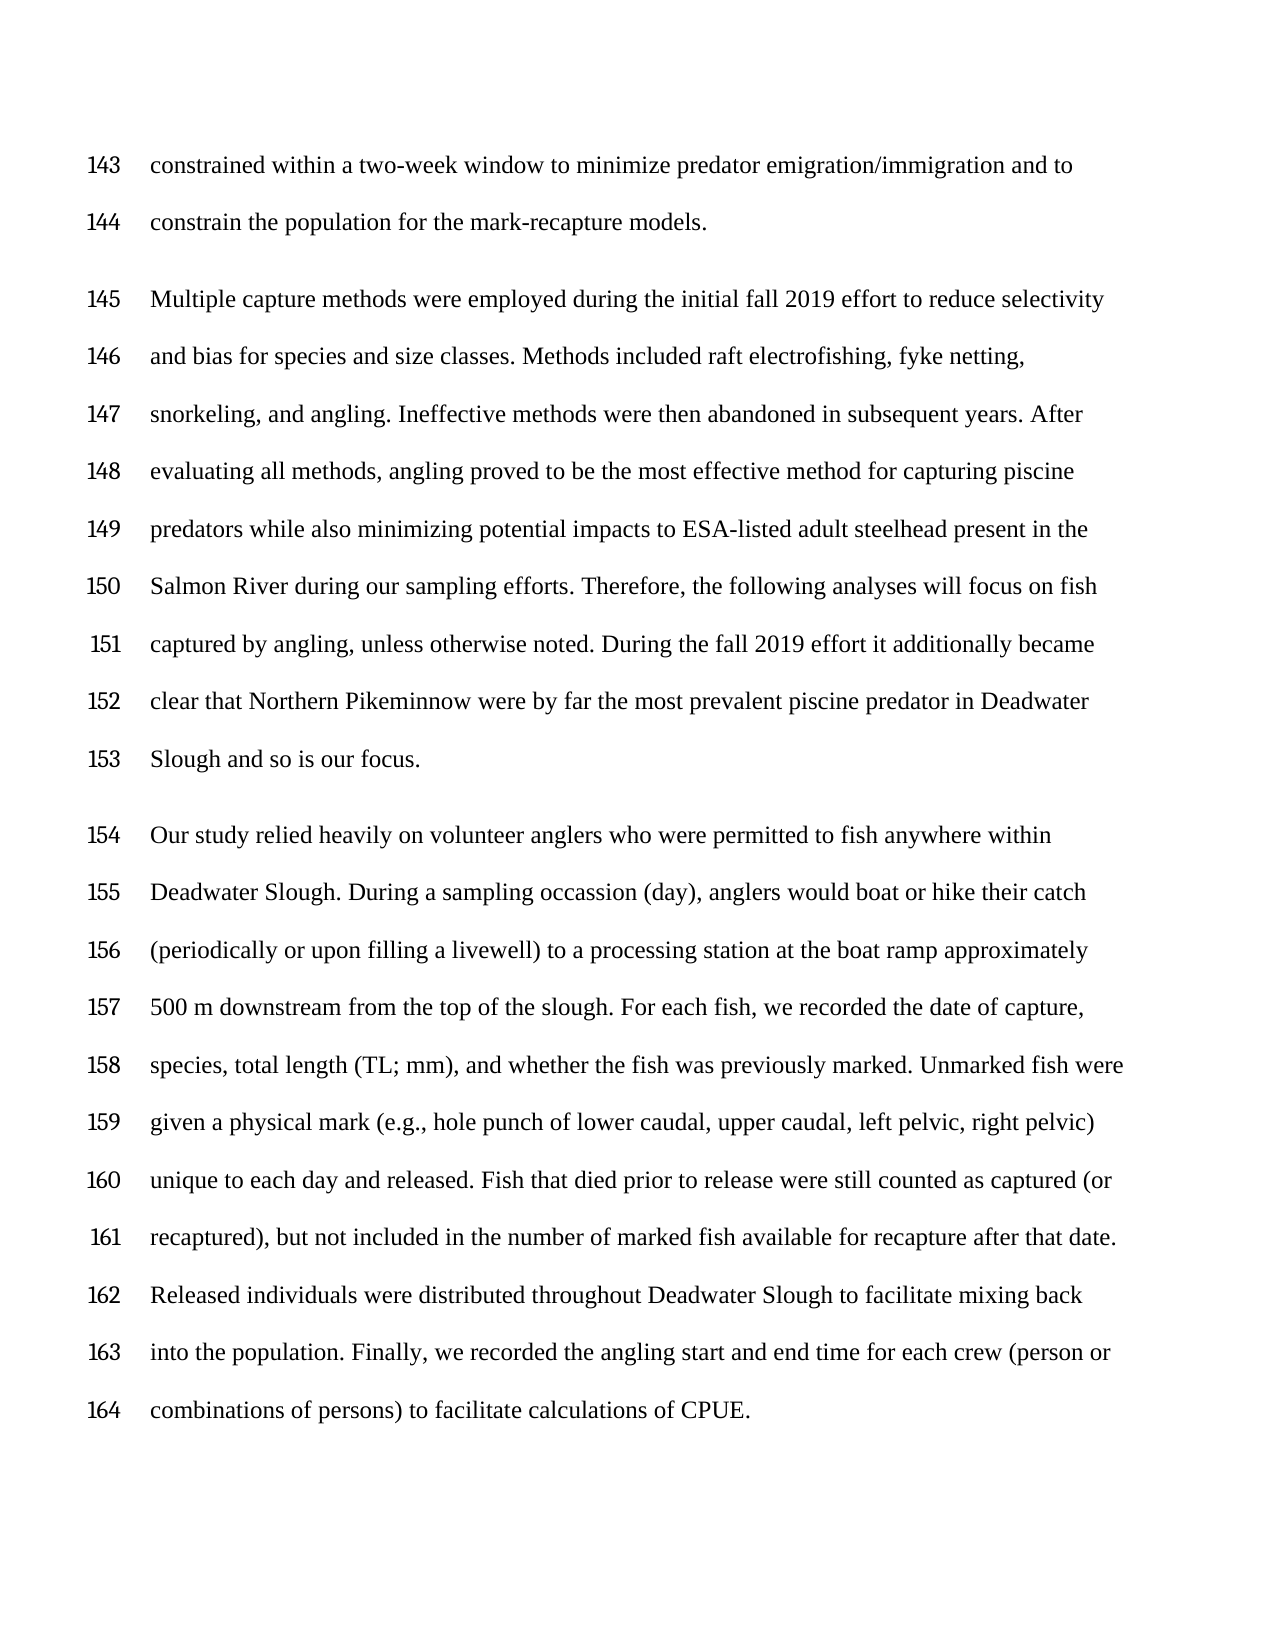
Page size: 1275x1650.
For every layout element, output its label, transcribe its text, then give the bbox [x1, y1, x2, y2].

text Multiple capture methods were employed during the initial fall 2019 effort to reduce selectivity and bias for species and size classes. Methods included raft electrofishing, fyke netting, snorkeling, and angling. Ineffective methods were then abandoned in subsequent years. After evaluating all methods, angling proved to be the most effective method for capturing piscine predators while also minimizing potential impacts to ESA-listed adult steelhead present in the Salmon River during our sampling efforts. Therefore, the following analyses will focus on fish captured by angling, unless otherwise noted. During the fall 2019 effort it additionally became clear that Northern Pikeminnow were by far the most prevalent piscine predator in Deadwater Slough and so is our focus. [150, 284, 1125, 772]
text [150, 150, 1125, 236]
text Our study relied heavily on volunteer anglers who were permitted to fish anywhere within Deadwater Slough. During a sampling occassion (day), anglers would boat or hike their catch (periodically or upon filling a livewell) to a processing station at the boat ramp approximately 500 m downstream from the top of the slough. For each fish, we recorded the date of capture, species, total length (TL; mm), and whether the fish was previously marked. Unmarked fish were given a physical mark (e.g., hole punch of lower caudal, upper caudal, left pelvic, right pelvic) unique to each day and released. Fish that died prior to release were still counted as captured (or recaptured), but not included in the number of marked fish available for recapture after that date. Released individuals were distributed throughout Deadwater Slough to facilitate mixing back into the population. Finally, we recorded the angling start and end time for each crew (person or combinations of persons) to facilitate calculations of CPUE. [150, 820, 1125, 1424]
